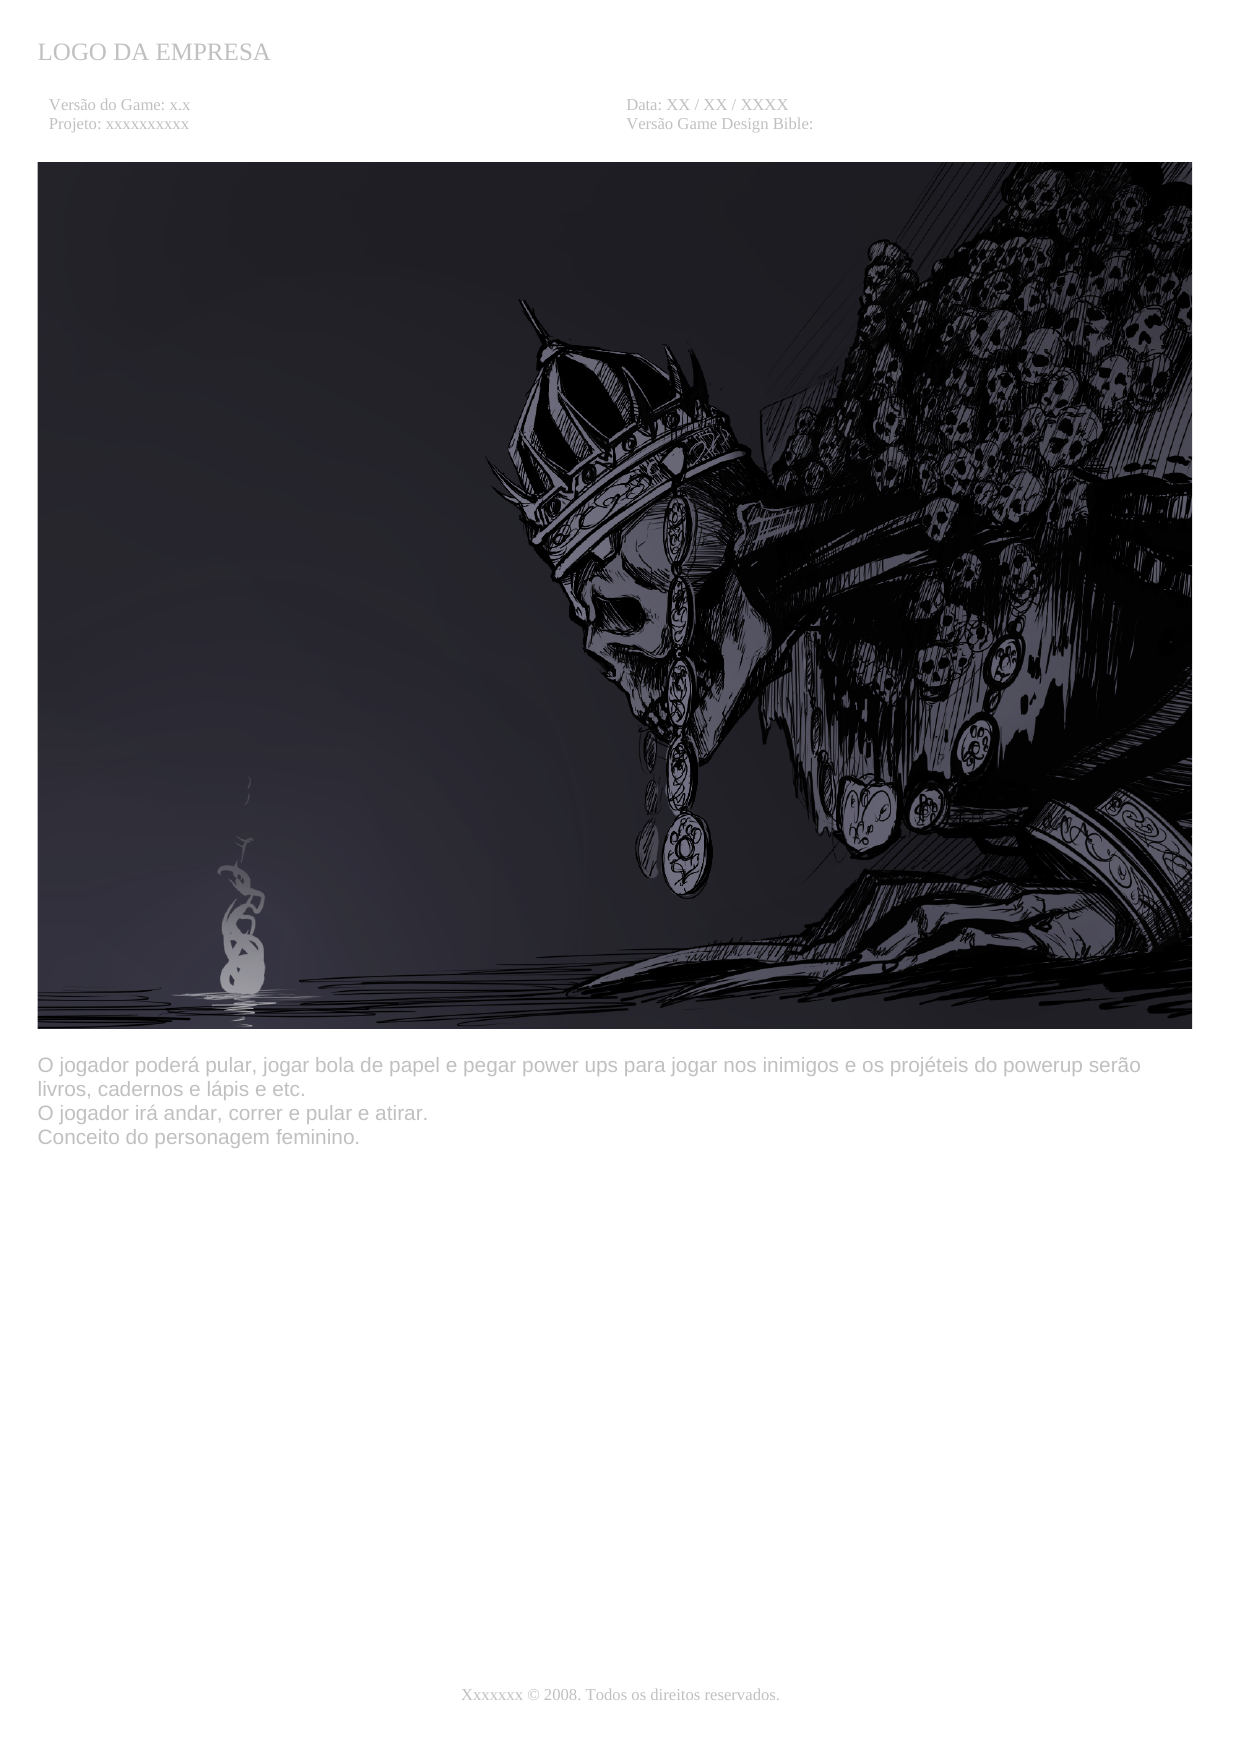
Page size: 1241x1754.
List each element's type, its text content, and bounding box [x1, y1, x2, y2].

table_cell 2.1 – Conceito do Jogo Descreva um resumo do principal conceito do jogo(Ex.: O jogo baseia-se em...). O jogo baseia-se em uma época épica, onde dois irmãos moram em uma cabana no meio da floresta de Mjingard, 2.2 – Conjunto de características O jogo terá como base a plataforma 2D, Descreva um resumo das plataformas adotadas, número de níveis, tipos de jogabilidade(Ex. Modo Arcade, Estória etc.), modos de visualização(Ex. 2D, 3D, Sonoro etc), características de cores(Ex. 16 bits, 32 bits etc), Física (Ex. Básica, intermediária, Avançada). 2.3 – Gênero Aventura 2.4 – Público-alvo O jogo se destina ao público com idade inicial de 14 anos O publico alvo desse jogo busca atingir os jovens 12 a 18 anos e adultos do sexo masculino. 2.5 – Resumo do Fluxo do Jogo O jogo será de plataforma onde o jogador terá que percorrer um caminho até a escola saindo de casa, onde passará por obstáculos, terá que responder a perguntas de npc no meio da fase onde ele caso erre irá perder determinado número de moedas coletadas os inimigos tentarão atrapalhar e impedir o jogador de avançar. os inimigos serão: preguiça, drogas e sono. O jogo contará com 4 fases onde a primeira será na rua, a segunda em uma floresta, terceiro na escola e a 4 e última fase será na empresa que se ele passar pelo chefe final será contratado. Conceito de arte do chefe final. O jogador poderá pular, jogar bola de papel e pegar power ups para jogar nos inimigos e os projéteis do powerup serão livros, cadernos e lápis e etc. O jogador irá andar, correr e pular e atirar. Conceito do personagem feminino. Conceito monstro da droga. Conceito monstro preguiça. Conceito do monstro da droga. Conceito empresa Conceito Floresta Conceito cidade conceito escola Descreva resumidamente o processo do jogo como um todo, se perguntando: Como o jogador se move pelo jogo? Como ele pega os itens? Como ele ganha vida / energia? etc. O jogador vai andar no jogo estilo God of War, os itens são dropados dos montros assim como o life e a mana. 2.6 – Olhar e Sentir Descreva qual será a visão do Jogador, os momentos em que a visão muda e o estilo visual do jogo. 3° Pessoa. 2.7 – Escopo do Projeto Descreva um resumo do escopo do jogo: 2.7.1 – Número de cenários; O jogo terá 4 cenários. 2.7.2 – Número de níveis; 4 níveis. 2.7.3 – Número de NPCs; 18 NPSs. 2.7.4 – Número de armas; O Jogador poderá pegar ate 3 armas, já começando com uma. 2.7.5 – Etc [26, 162, 1203, 1148]
picture [37, 162, 1193, 1029]
